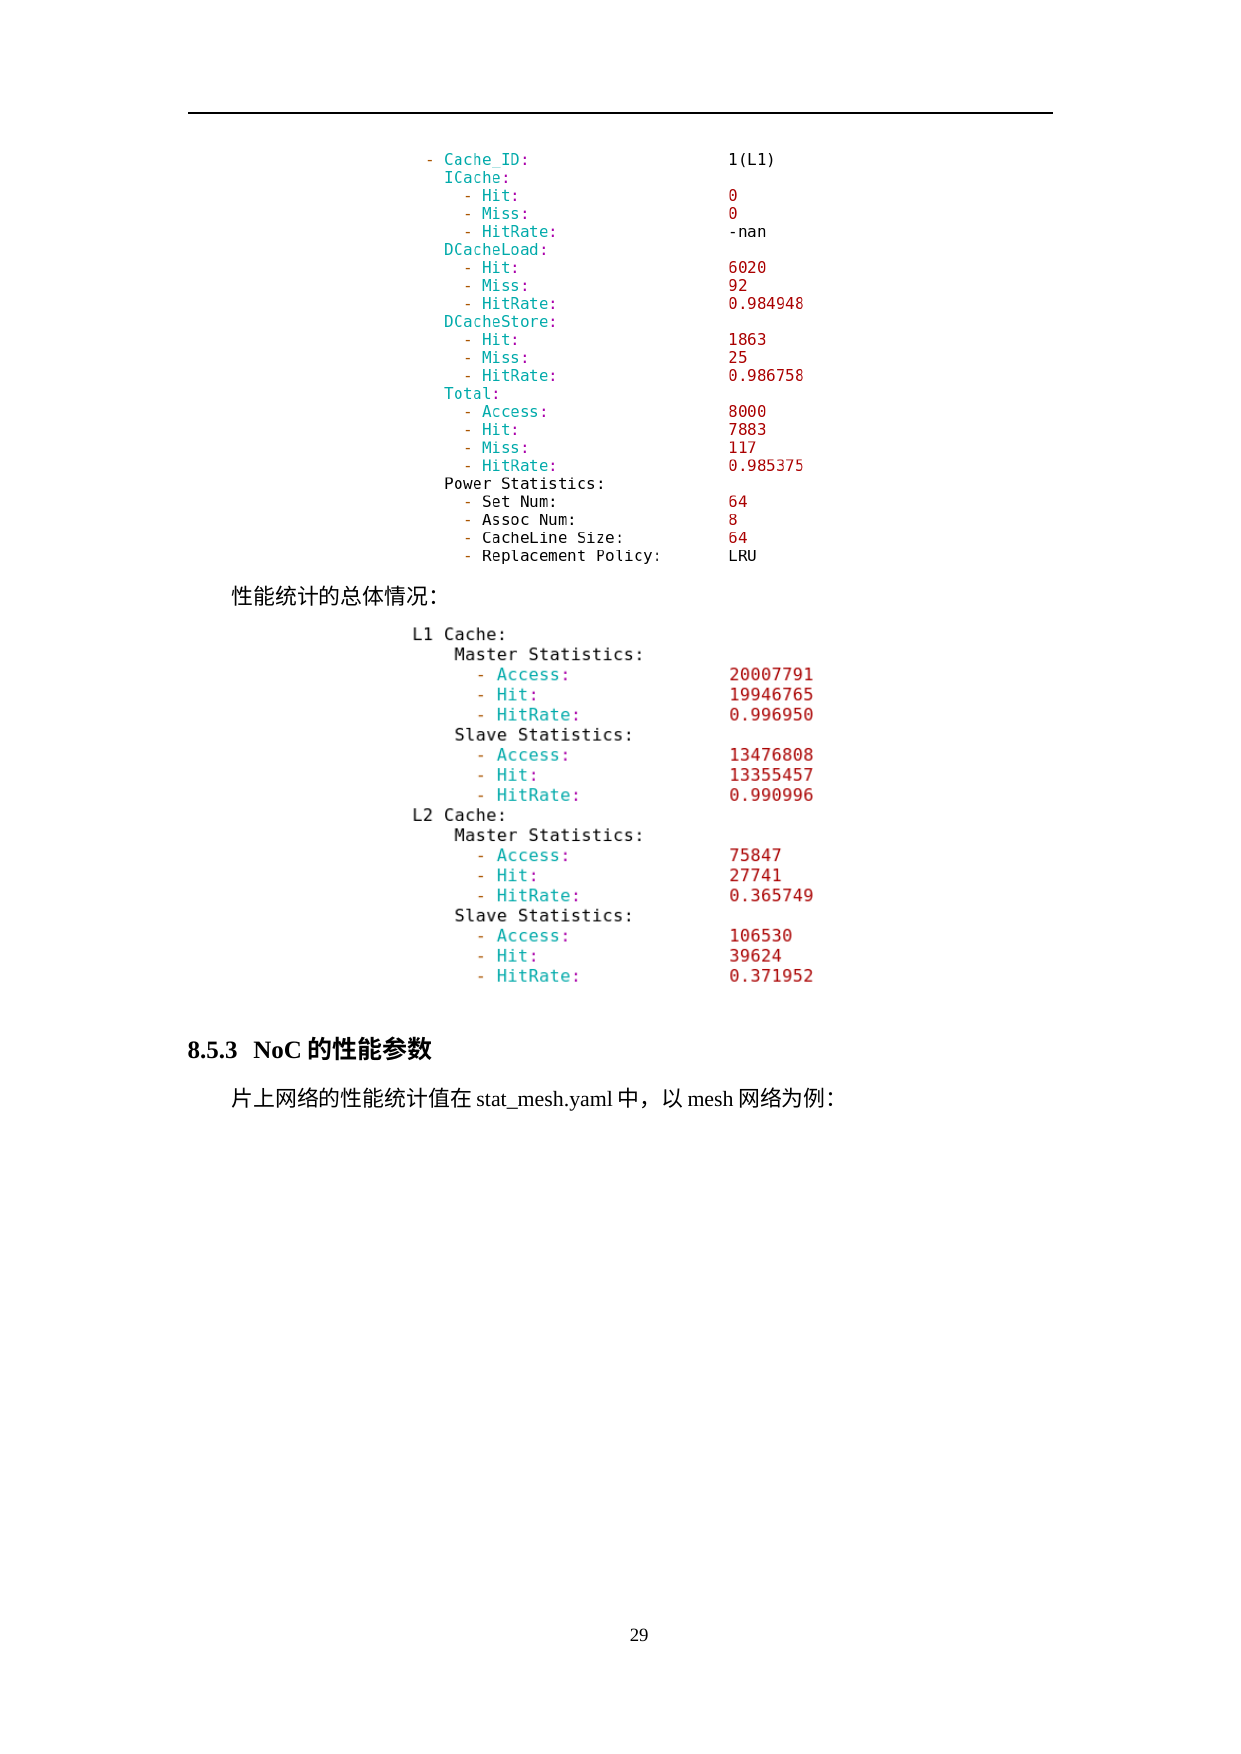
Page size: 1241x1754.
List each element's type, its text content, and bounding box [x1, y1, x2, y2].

picture [388, 619, 853, 987]
picture [421, 150, 819, 569]
text 性能统计的总体情况： [187, 579, 1053, 611]
text 片上网络的性能统计值在stat_mesh.yaml中，以mesh网络为例： [187, 1080, 1053, 1113]
subtitle NoC的性能参数 [187, 1015, 1053, 1080]
